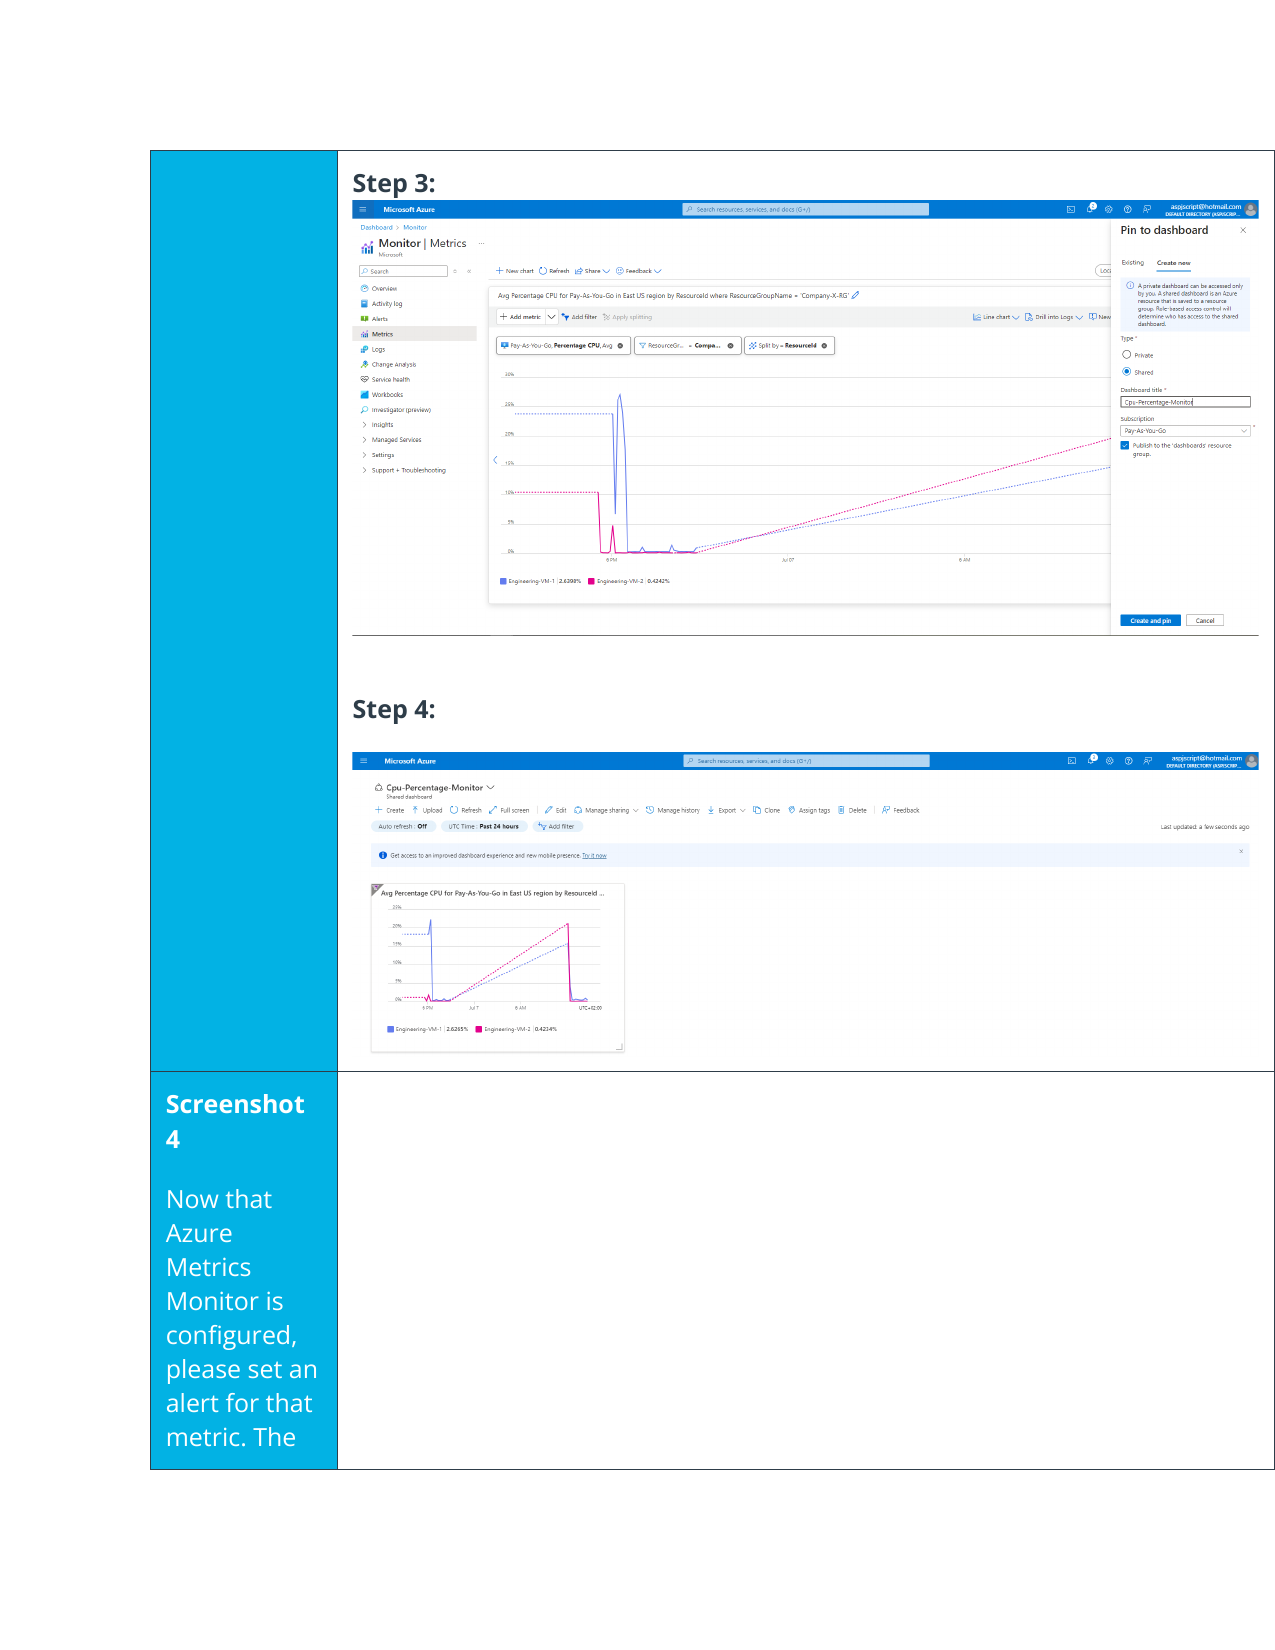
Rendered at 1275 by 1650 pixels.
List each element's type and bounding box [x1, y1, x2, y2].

table_cell [338, 151, 1274, 1071]
picture [352, 200, 1259, 636]
table_cell [151, 151, 337, 1071]
table_cell [151, 1072, 337, 1469]
table_cell [338, 1072, 1274, 1469]
picture [352, 752, 1259, 1057]
